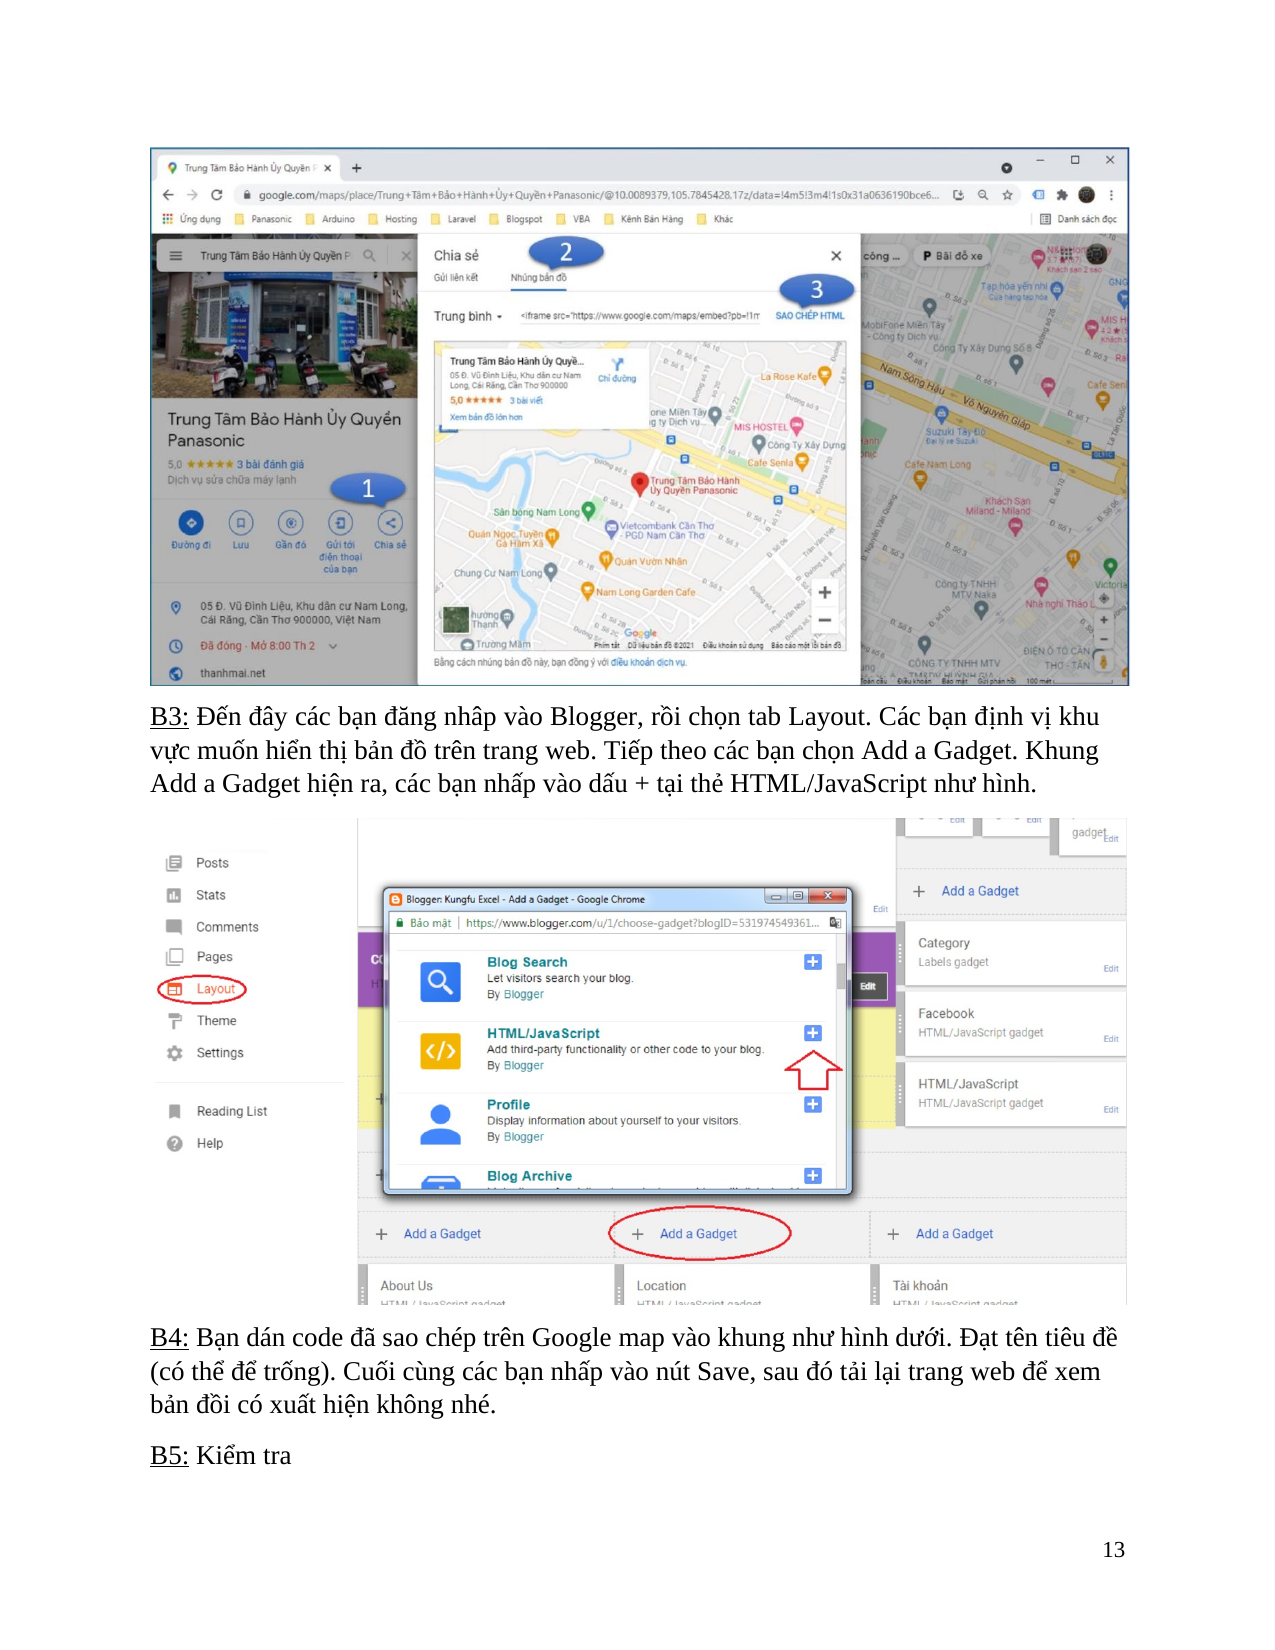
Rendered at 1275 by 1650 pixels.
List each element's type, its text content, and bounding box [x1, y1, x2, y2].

picture [150, 147, 1131, 686]
text B5: Kiểm tra [150, 1439, 1135, 1470]
text B3: Đến đây các bạn đăng nhâp vào Blogger, rồi chọn tab Layout. Các bạn định vị khu vực muốn hiển thị bản đồ trên trang web. Tiếp theo các bạn chọn Add a Gadget. Khung Add a Gadget hiện ra, các bạn nhấp vào dấu + tại thẻ HTML/JavaScript như hình. [150, 700, 1100, 799]
picture [154, 818, 1127, 1305]
